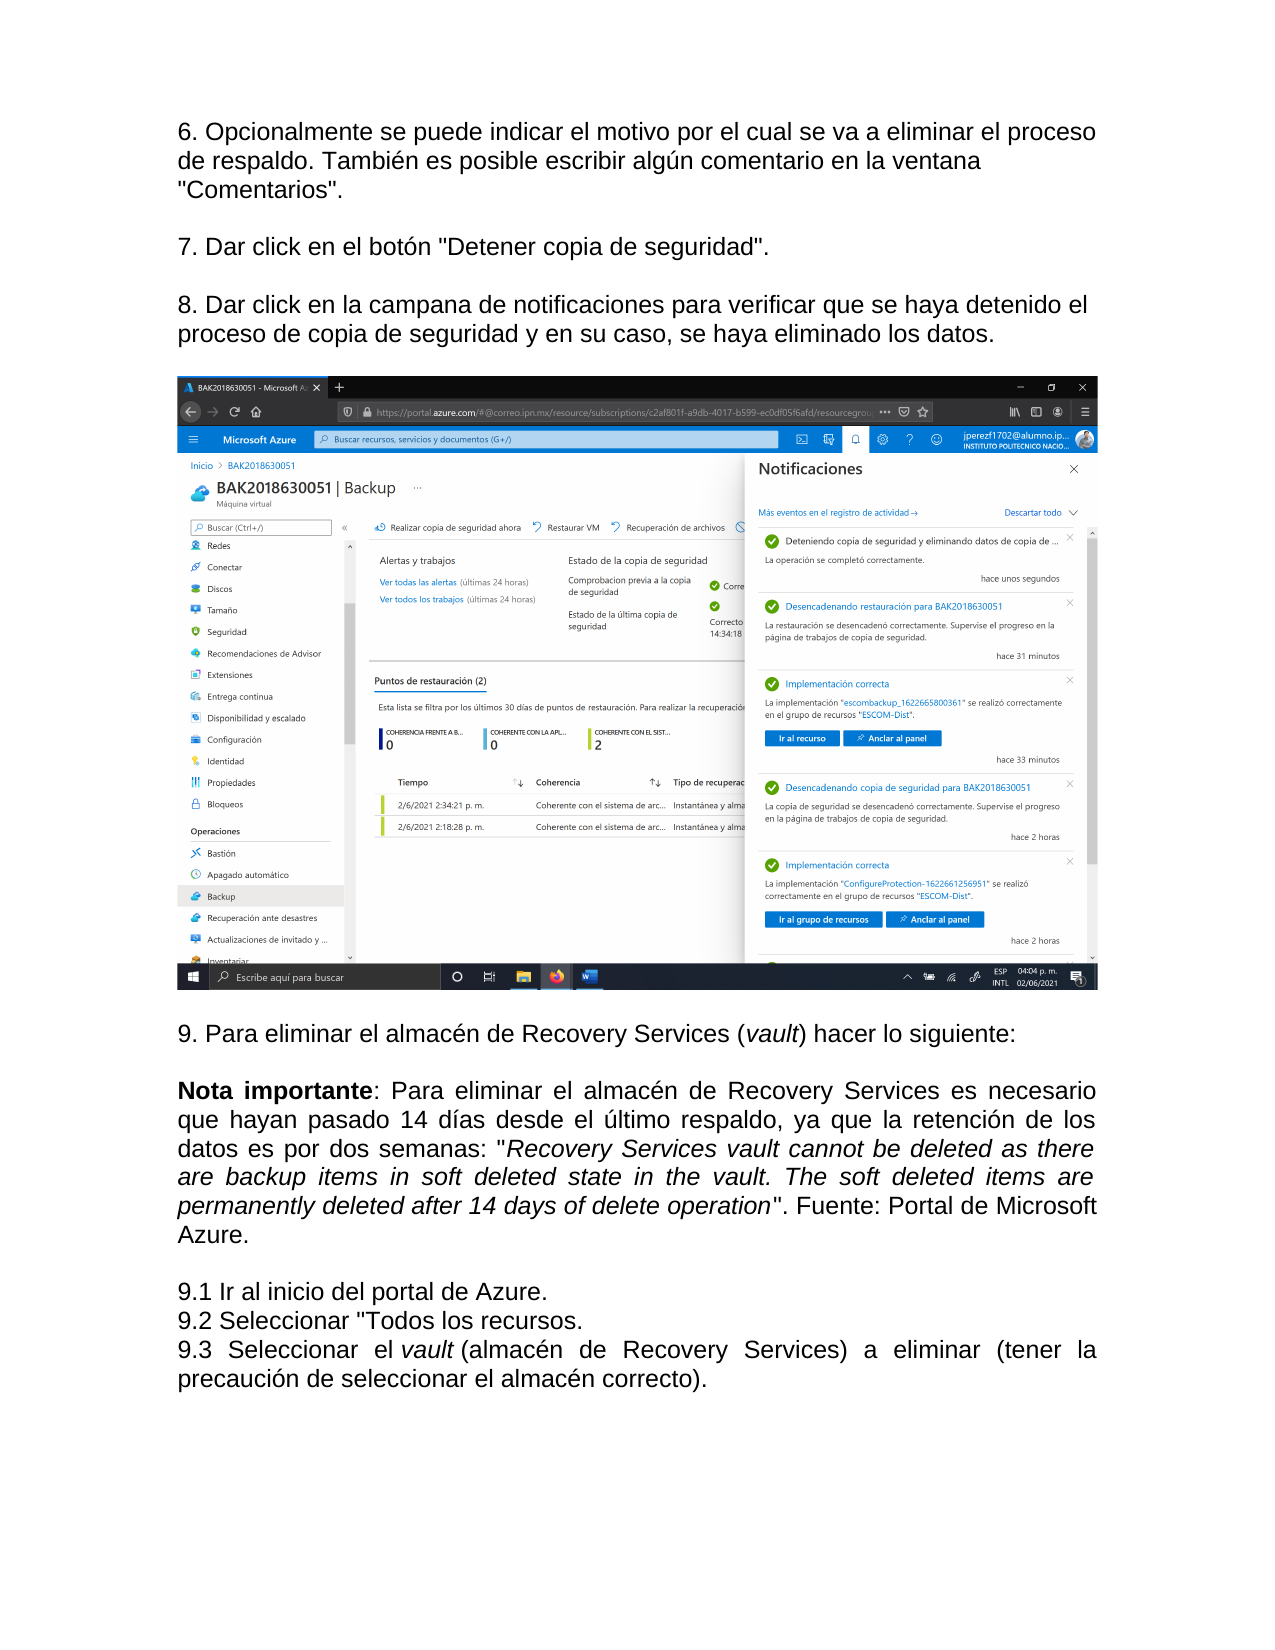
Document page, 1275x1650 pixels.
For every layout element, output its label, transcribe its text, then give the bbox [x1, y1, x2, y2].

text 9.3 Seleccionar el vault (almacén de Recovery Services) a eliminar (tener la precaución de seleccionar el almacén correcto). [177, 1335, 1098, 1392]
picture [177, 376, 1098, 990]
text 9.1 Ir al inicio del portal de Azure. [177, 1277, 1098, 1306]
text 6. Opcionalmente se puede indicar el motivo por el cual se va a eliminar el proceso de respaldo. También es posible escribir algún comentario en la ventana "Comentarios". [177, 117, 1098, 204]
text 9. Para eliminar el almacén de Recovery Services (vault) hacer lo siguiente: [177, 1019, 1098, 1047]
text 8. Dar click en la campana de notificaciones para verificar que se haya detenido el proceso de copia de seguridad y en su caso, se haya eliminado los datos. [177, 290, 1098, 347]
text 9.2 Seleccionar "Todos los recursos. [177, 1306, 1098, 1335]
text 7. Dar click en el botón "Detener copia de seguridad". [177, 232, 1098, 261]
text Nota importante: Para eliminar el almacén de Recovery Services es necesario que hayan pasado 14 días desde el último respaldo, ya que la retención de los datos es por dos semanas: "Recovery Services vault cannot be deleted as there are backup items in soft deleted state in the vault. The soft deleted items are permanently deleted after 14 days of delete operation". Fuente: Portal de Microsoft Azure. [177, 1076, 1098, 1249]
